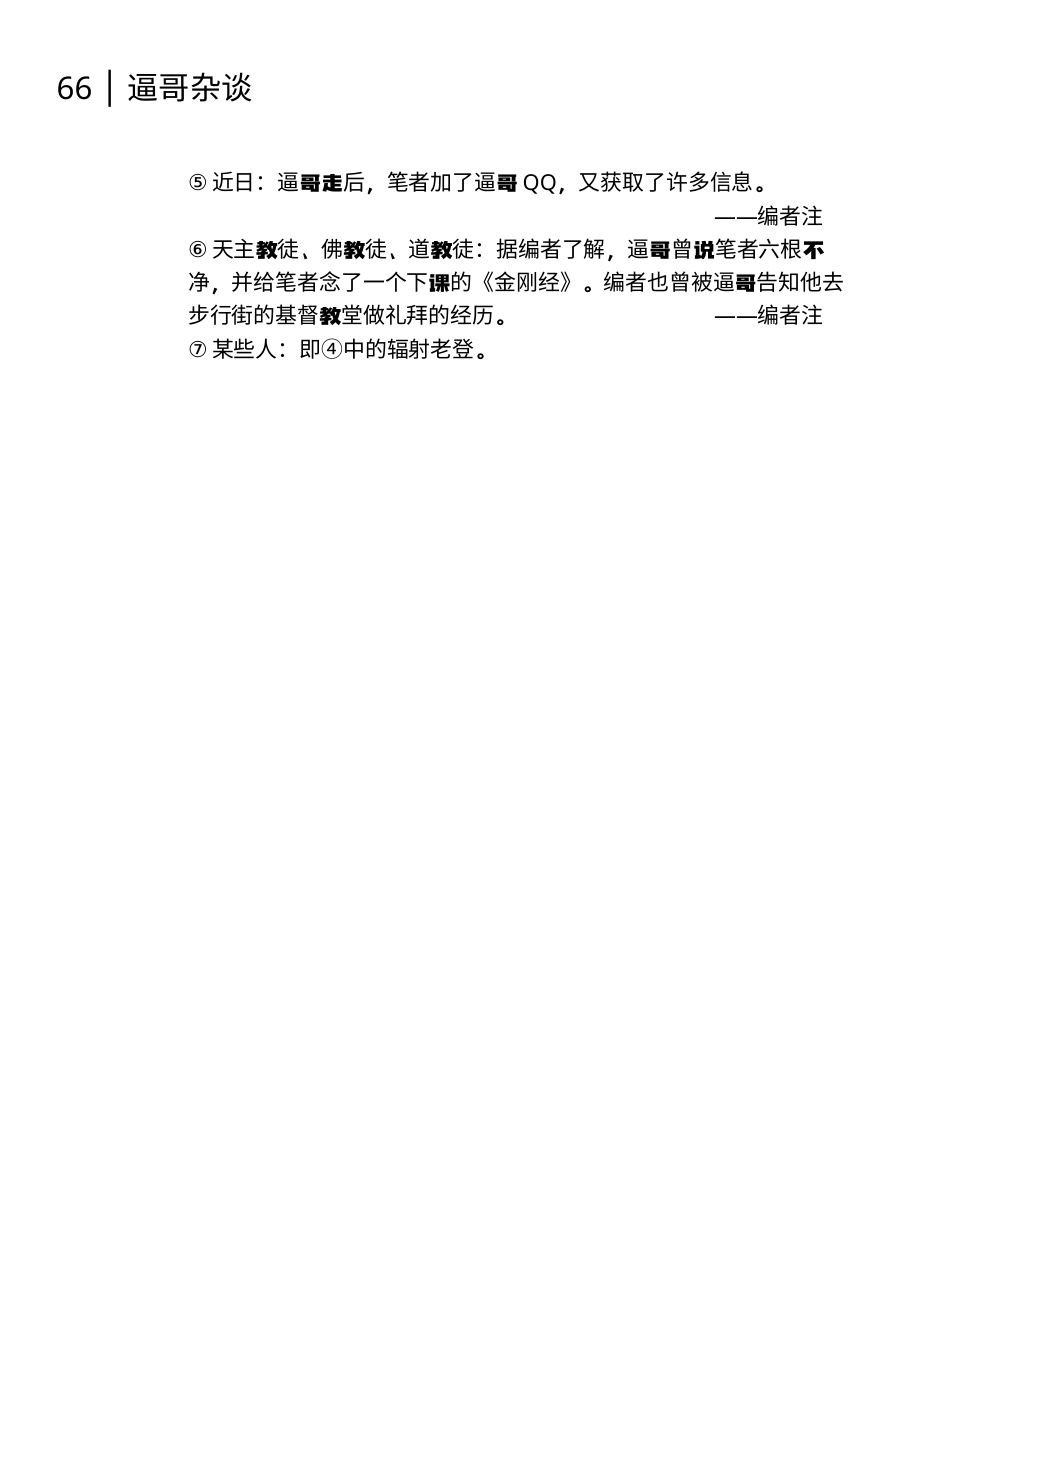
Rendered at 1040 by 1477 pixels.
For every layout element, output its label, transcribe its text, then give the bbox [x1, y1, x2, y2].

text ⑦某些人：即④中的辐射老登。 [188, 333, 852, 366]
text ⑥天主教徒、佛教徒、道教徒：据编者了解，逼哥曾说笔者六根不净，并给笔者念了一个下课的《金刚经》。编者也曾被逼哥告知他去步行街的基督教堂做礼拜的经历。 ——编者注 [188, 233, 852, 333]
text ⑤近日：逼哥走后，笔者加了逼哥QQ，又获取了许多信息。 ——编者注 [188, 166, 852, 233]
